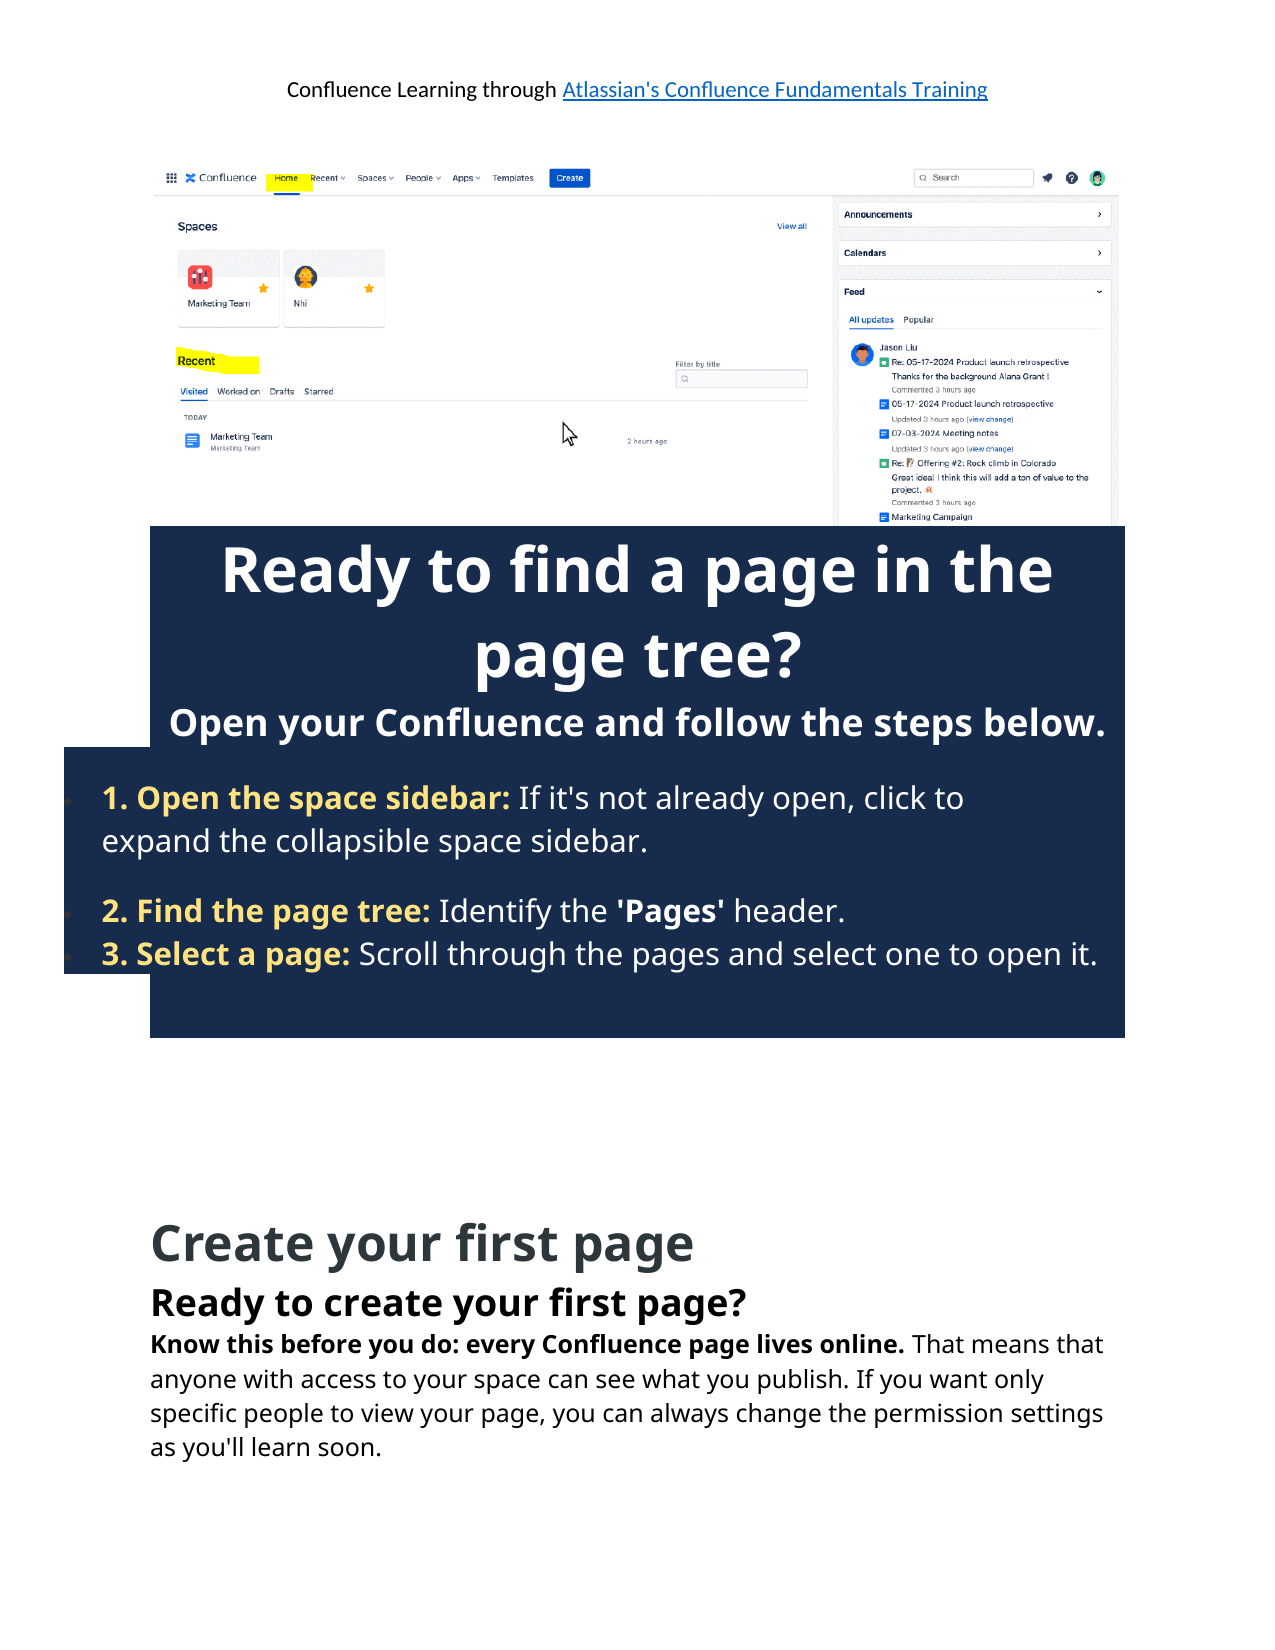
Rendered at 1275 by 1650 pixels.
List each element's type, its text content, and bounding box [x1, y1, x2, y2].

text Open your Confluence and follow the steps below. [150, 696, 1125, 747]
list 3. Select a page: Scroll through the pages and select one to open it. [64, 932, 1125, 974]
list 2. Find the page tree: Identify the 'Pages' header. [64, 889, 1125, 932]
text Know this before you do: every Confluence page lives online. That means that anyone with access to your space can see what you publish. If you want only specific people to view your page, you can always change the permission settings as you'll learn soon. [150, 1327, 1125, 1463]
text Ready to find a page in the page tree? [150, 526, 1125, 696]
list 1. Open the space sidebar: If it's not already open, click to expand the collapsible space sidebar. [64, 776, 1125, 889]
text Ready to create your first page? [150, 1276, 1125, 1327]
subtitle Create your first page [150, 1208, 1125, 1276]
picture [150, 150, 1125, 526]
